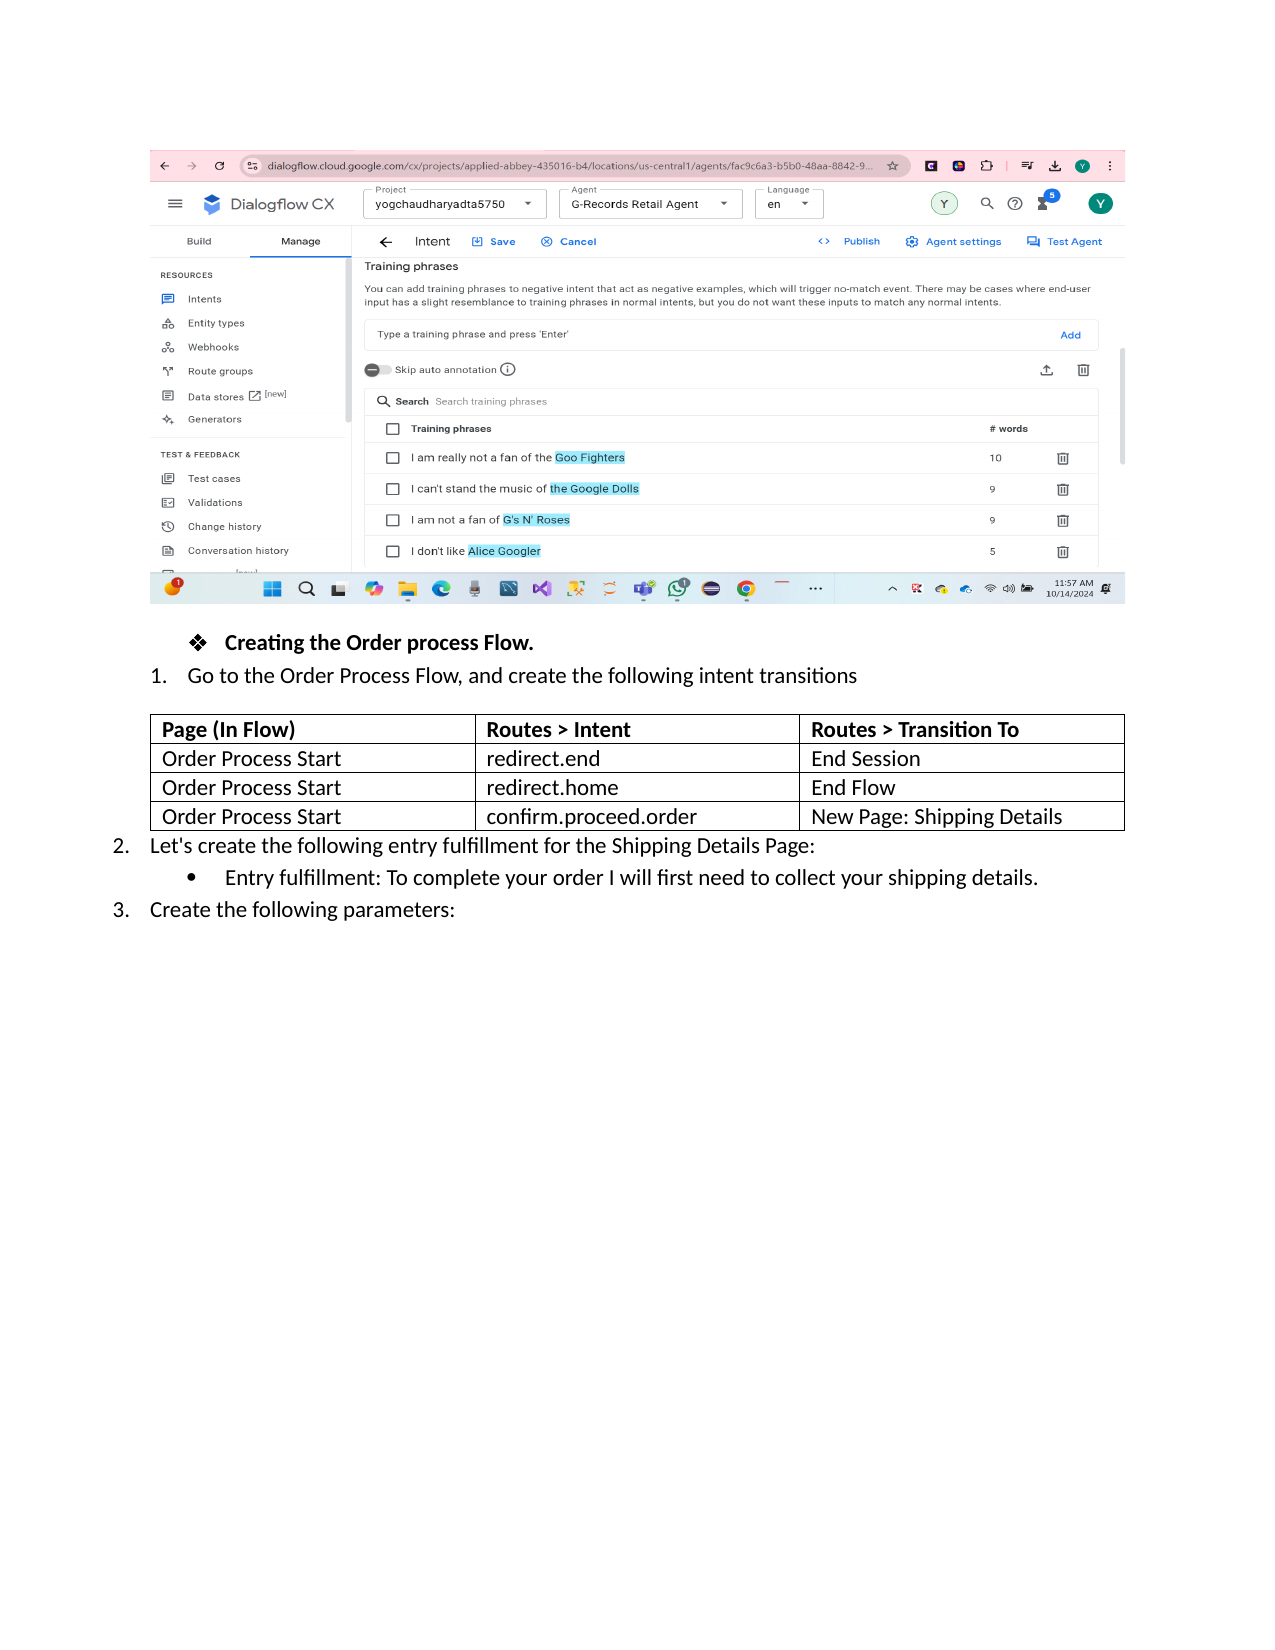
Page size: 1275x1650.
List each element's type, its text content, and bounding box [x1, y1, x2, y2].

table_cell New Page: Shipping Details [800, 802, 1124, 830]
picture [150, 150, 1125, 604]
table_cell End Flow [800, 773, 1124, 801]
list Go to the Order Process Flow, and create the following intent transitions [150, 661, 1125, 689]
table_cell Order Process Start [151, 802, 475, 830]
table_header Routes > Intent [476, 715, 799, 743]
list Entry fulfillment: To complete your order I will first need to collect your shipping details. [187, 863, 1125, 891]
table_cell redirect.home [476, 773, 799, 801]
table_cell confirm.proceed.order [476, 802, 799, 830]
table_cell redirect.end [476, 744, 799, 772]
table_header Routes > Transition To [800, 715, 1124, 743]
list Creating the Order process Flow. [187, 628, 1125, 657]
table_cell Order Process Start [151, 744, 475, 772]
table_cell End Session [800, 744, 1124, 772]
list Let's create the following entry fulfillment for the Shipping Details Page: [112, 831, 1125, 859]
list Create the following parameters: [112, 895, 1125, 923]
table_header Page (In Flow) [151, 715, 475, 743]
table_cell Order Process Start [151, 773, 475, 801]
